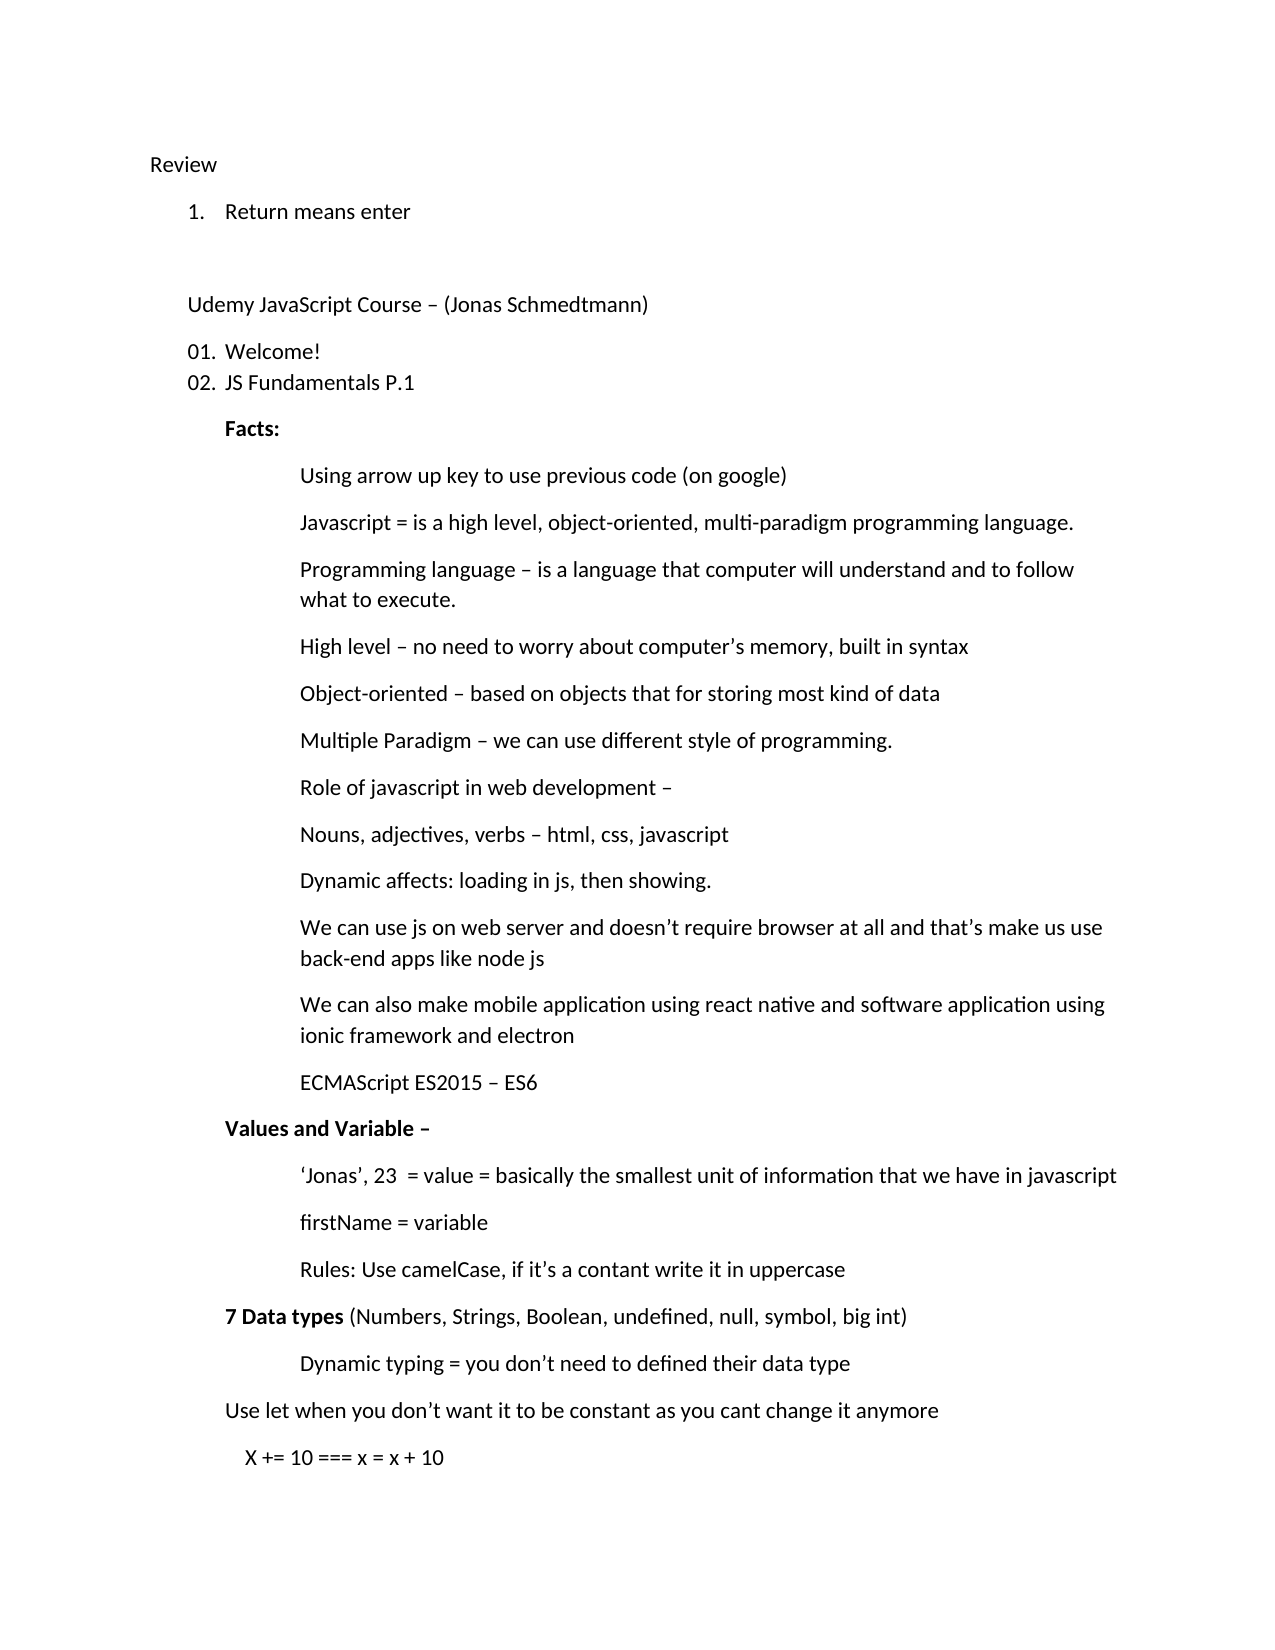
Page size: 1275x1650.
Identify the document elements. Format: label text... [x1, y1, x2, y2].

text Review [150, 150, 1125, 178]
text High level – no need to worry about computer’s memory, built in syntax [225, 632, 1125, 660]
text Dynamic typing = you don’t need to defined their data type [225, 1349, 1125, 1377]
list Return means enter [187, 197, 1125, 225]
text Rules: Use camelCase, if it’s a contant write it in uppercase [225, 1255, 1125, 1283]
text Object-oriented – based on objects that for storing most kind of data [225, 679, 1125, 707]
text Dynamic affects: loading in js, then showing. [225, 867, 1125, 895]
text Udemy JavaScript Course – (Jonas Schmedtmann) [150, 291, 1125, 319]
text X += 10 === x = x + 10 [150, 1443, 1125, 1471]
text Role of javascript in web development – [225, 773, 1125, 801]
text Javascript = is a high level, object-oriented, multi-paradigm programming language. [225, 508, 1125, 536]
text We can use js on web server and doesn’t require browser at all and that’s make us use back-end apps like node js [300, 913, 1125, 972]
text ‘Jonas’, 23 = value = basically the smallest unit of information that we have in javascript [225, 1161, 1125, 1189]
text firstName = variable [225, 1208, 1125, 1236]
text Programming language – is a language that computer will understand and to follow what to execute. [300, 555, 1125, 613]
text 7 Data types (Numbers, Strings, Boolean, undefined, null, symbol, big int) [225, 1302, 1125, 1330]
text Use let when you don’t want it to be constant as you cant change it anymore [150, 1396, 1125, 1424]
text ECMAScript ES2015 – ES6 [225, 1068, 1125, 1096]
text Using arrow up key to use previous code (on google) [225, 461, 1125, 489]
list Welcome! [187, 337, 1125, 366]
text Nouns, adjectives, verbs – html, css, javascript [225, 820, 1125, 848]
text Values and Variable – [225, 1114, 1125, 1143]
text We can also make mobile application using react native and software application using ionic framework and electron [300, 991, 1125, 1049]
list JS Fundamentals P.1 [187, 368, 1125, 396]
text Facts: [225, 414, 1125, 443]
text Multiple Paradigm – we can use different style of programming. [225, 726, 1125, 754]
